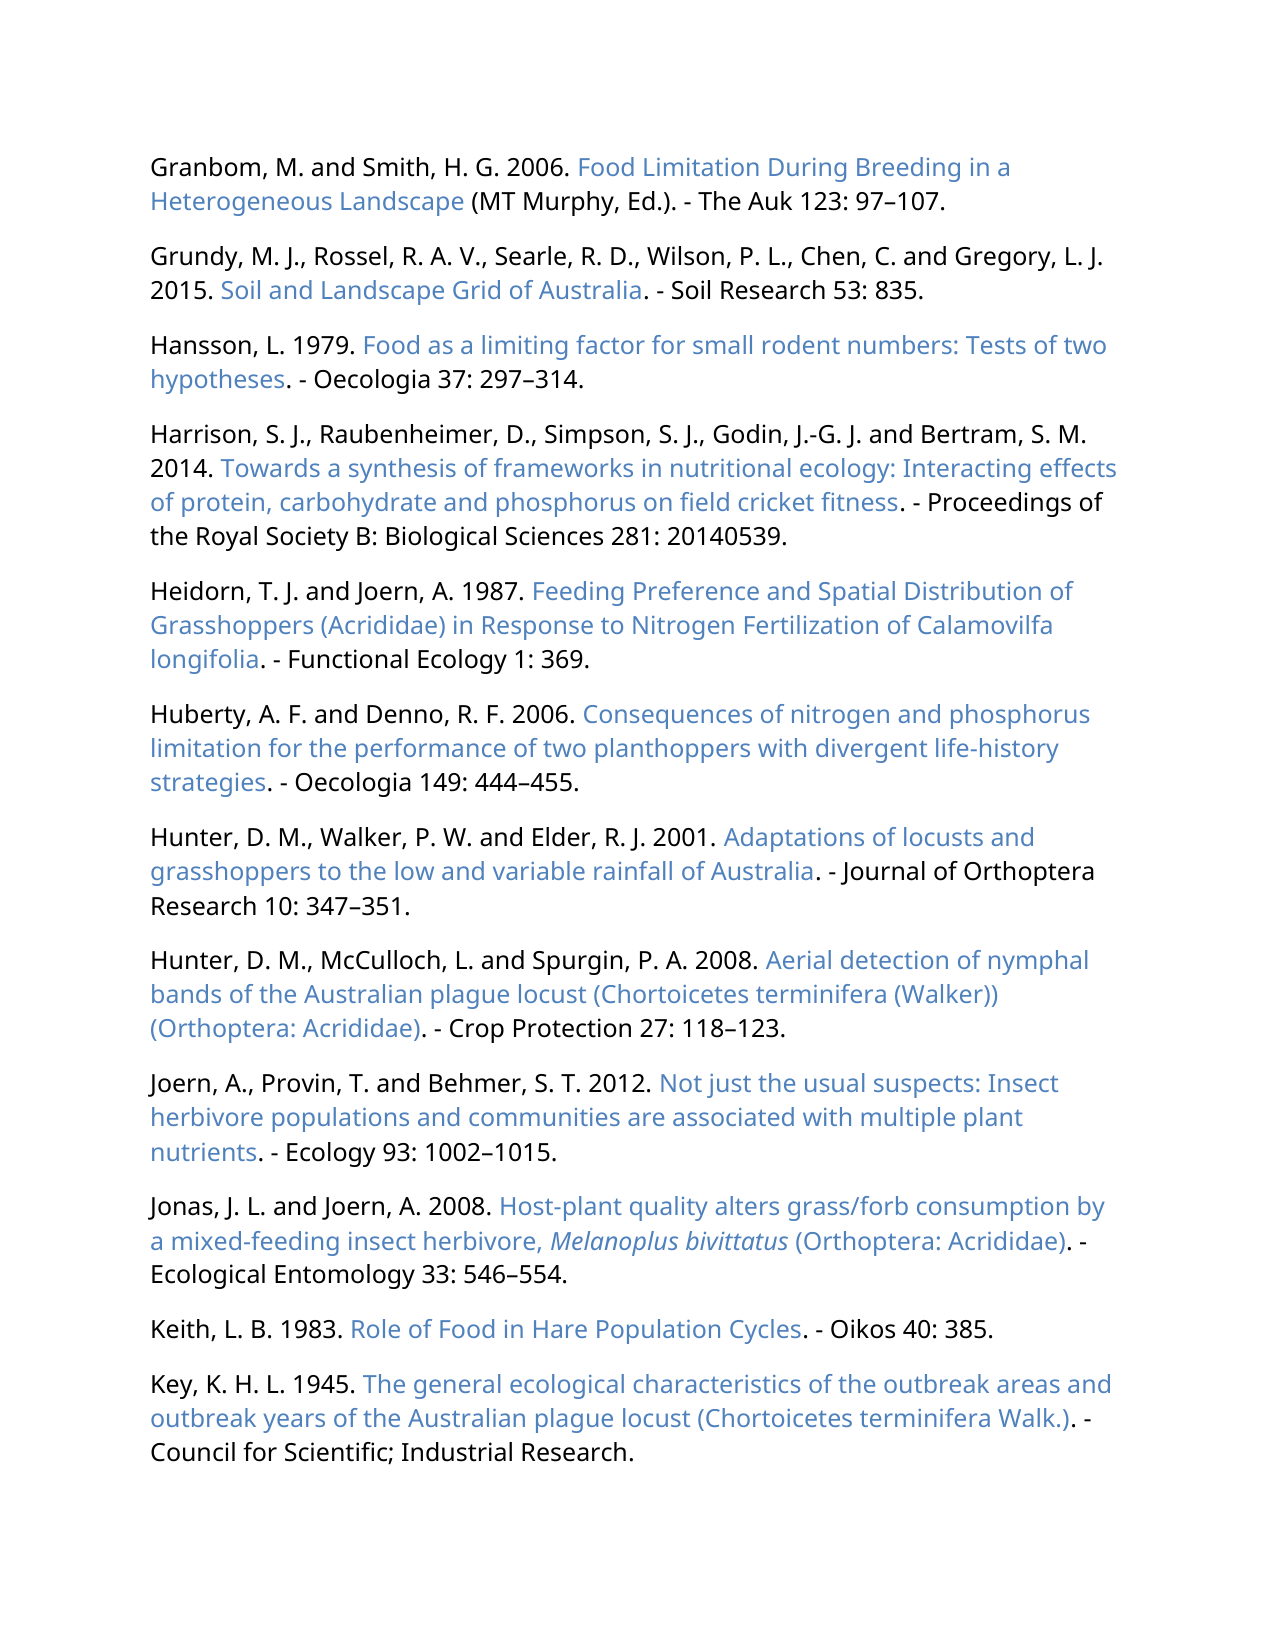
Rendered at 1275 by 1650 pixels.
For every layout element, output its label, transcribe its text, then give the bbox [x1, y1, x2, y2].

text Joern, A., Provin, T. and Behmer, S. T. 2012. Not just the usual suspects: Insect herbivore populations and communities are associated with multiple plant nutrients. - Ecology 93: 1002–1015. [150, 1066, 1125, 1168]
text Keith, L. B. 1983. Role of Food in Hare Population Cycles. - Oikos 40: 385. [150, 1312, 1125, 1346]
text Granbom, M. and Smith, H. G. 2006. Food Limitation During Breeding in a Heterogeneous Landscape (MT Murphy, Ed.). - The Auk 123: 97–107. [150, 150, 1125, 218]
text Jonas, J. L. and Joern, A. 2008. Host‐plant quality alters grass/forb consumption by a mixed‐feeding insect herbivore, Melanoplus bivittatus (Orthoptera: Acrididae). - Ecological Entomology 33: 546–554. [150, 1189, 1125, 1291]
text Huberty, A. F. and Denno, R. F. 2006. Consequences of nitrogen and phosphorus limitation for the performance of two planthoppers with divergent life-history strategies. - Oecologia 149: 444–455. [150, 697, 1125, 799]
text Hansson, L. 1979. Food as a limiting factor for small rodent numbers: Tests of two hypotheses. - Oecologia 37: 297–314. [150, 328, 1125, 396]
text Hunter, D. M., Walker, P. W. and Elder, R. J. 2001. Adaptations of locusts and grasshoppers to the low and variable rainfall of Australia. - Journal of Orthoptera Research 10: 347–351. [150, 820, 1125, 922]
text Heidorn, T. J. and Joern, A. 1987. Feeding Preference and Spatial Distribution of Grasshoppers (Acrididae) in Response to Nitrogen Fertilization of Calamovilfa longifolia. - Functional Ecology 1: 369. [150, 574, 1125, 676]
text Grundy, M. J., Rossel, R. A. V., Searle, R. D., Wilson, P. L., Chen, C. and Gregory, L. J. 2015. Soil and Landscape Grid of Australia. - Soil Research 53: 835. [150, 239, 1125, 307]
text Harrison, S. J., Raubenheimer, D., Simpson, S. J., Godin, J.-G. J. and Bertram, S. M. 2014. Towards a synthesis of frameworks in nutritional ecology: Interacting effects of protein, carbohydrate and phosphorus on field cricket fitness. - Proceedings of the Royal Society B: Biological Sciences 281: 20140539. [150, 417, 1125, 553]
text Key, K. H. L. 1945. The general ecological characteristics of the outbreak areas and outbreak years of the Australian plague locust (Chortoicetes terminifera Walk.). - Council for Scientific; Industrial Research. [150, 1367, 1125, 1469]
text Hunter, D. M., McCulloch, L. and Spurgin, P. A. 2008. Aerial detection of nymphal bands of the Australian plague locust (Chortoicetes terminifera (Walker)) (Orthoptera: Acrididae). - Crop Protection 27: 118–123. [150, 943, 1125, 1045]
